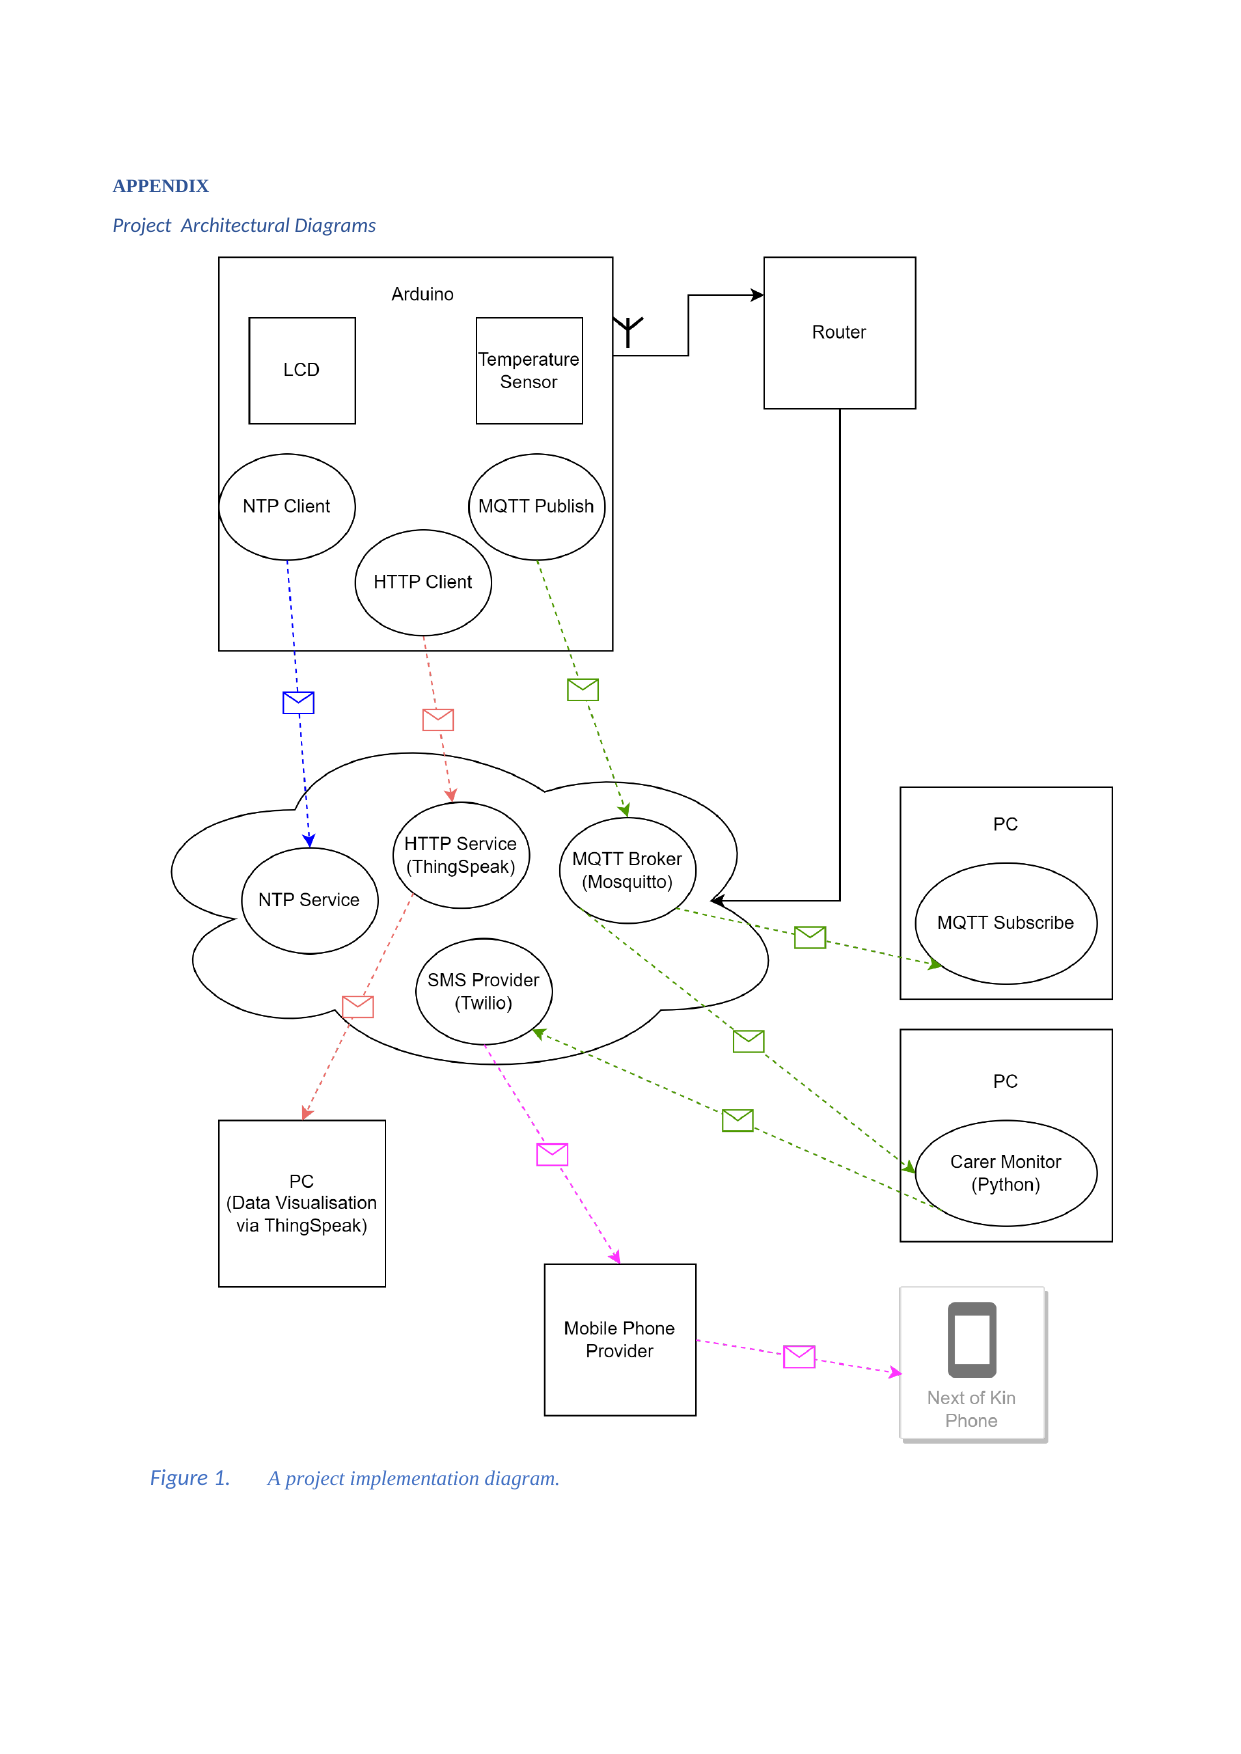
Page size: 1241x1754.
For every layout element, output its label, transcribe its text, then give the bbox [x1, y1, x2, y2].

picture [112, 253, 1128, 1447]
list A project implementation diagram. [150, 1463, 1128, 1491]
subtitle Appendix [112, 175, 1128, 197]
subtitle Project Architectural Diagrams [112, 212, 1128, 238]
